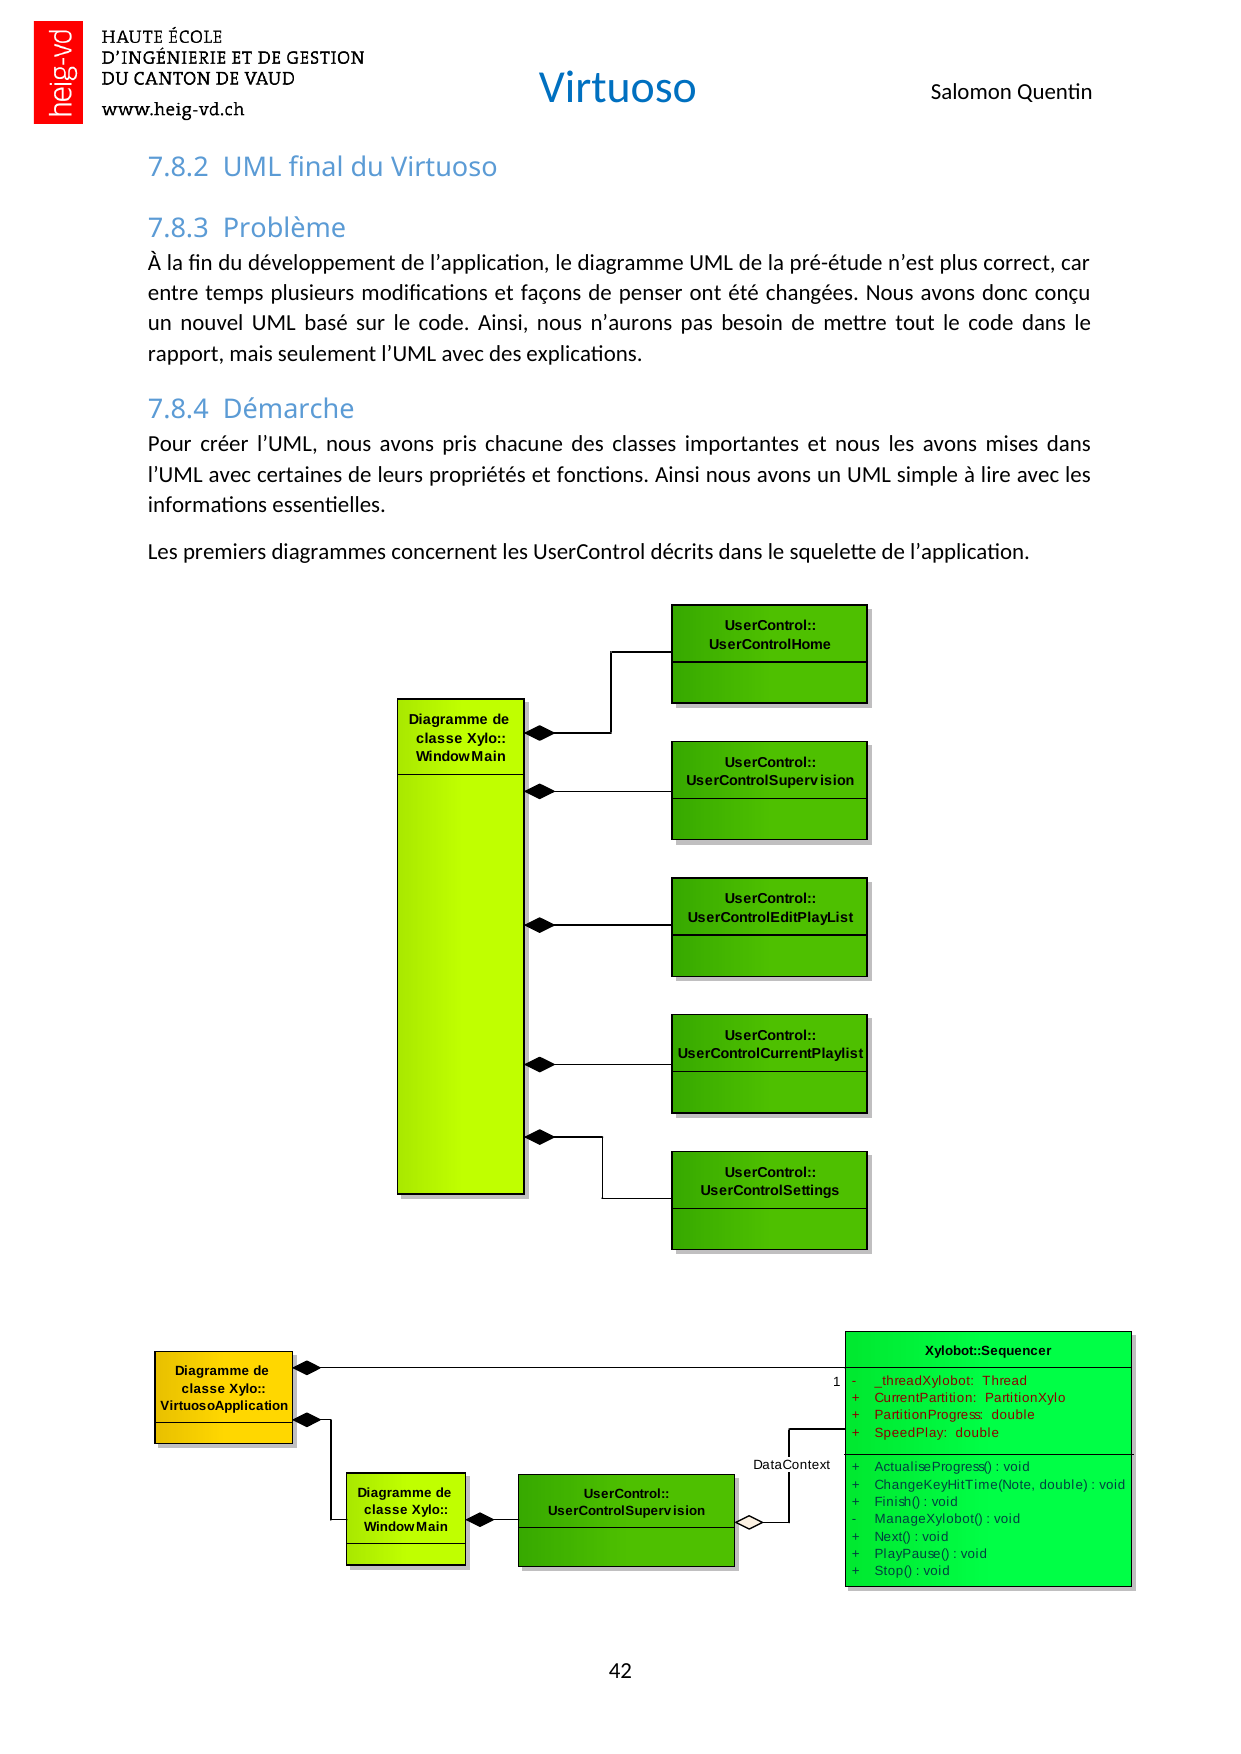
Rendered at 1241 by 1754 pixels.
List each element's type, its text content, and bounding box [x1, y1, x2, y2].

subtitle Problème [148, 208, 1093, 245]
subtitle Démarche [148, 390, 1093, 427]
text À la fin du développement de l’application, le diagramme UML de la pré-étude n’est plus correct, car entre temps plusieurs modifications et façons de penser ont été changées. Nous avons donc conçu un nouvel UML basé sur le code. Ainsi, nous n’aurons pas besoin de mettre tout le code dans le rapport, mais seulement l’UML avec des explications. [148, 248, 1093, 367]
text Les premiers diagrammes concernent les UserControl décrits dans le squelette de l’application. [148, 537, 1093, 565]
picture [33, 21, 364, 124]
subtitle UML final du Virtuoso [148, 148, 1093, 184]
text Pour créer l’UML, nous avons pris chacune des classes importantes et nous les avons mises dans l’UML avec certaines de leurs propriétés et fonctions. Ainsi nous avons un UML simple à lire avec les informations essentielles. [148, 429, 1093, 518]
